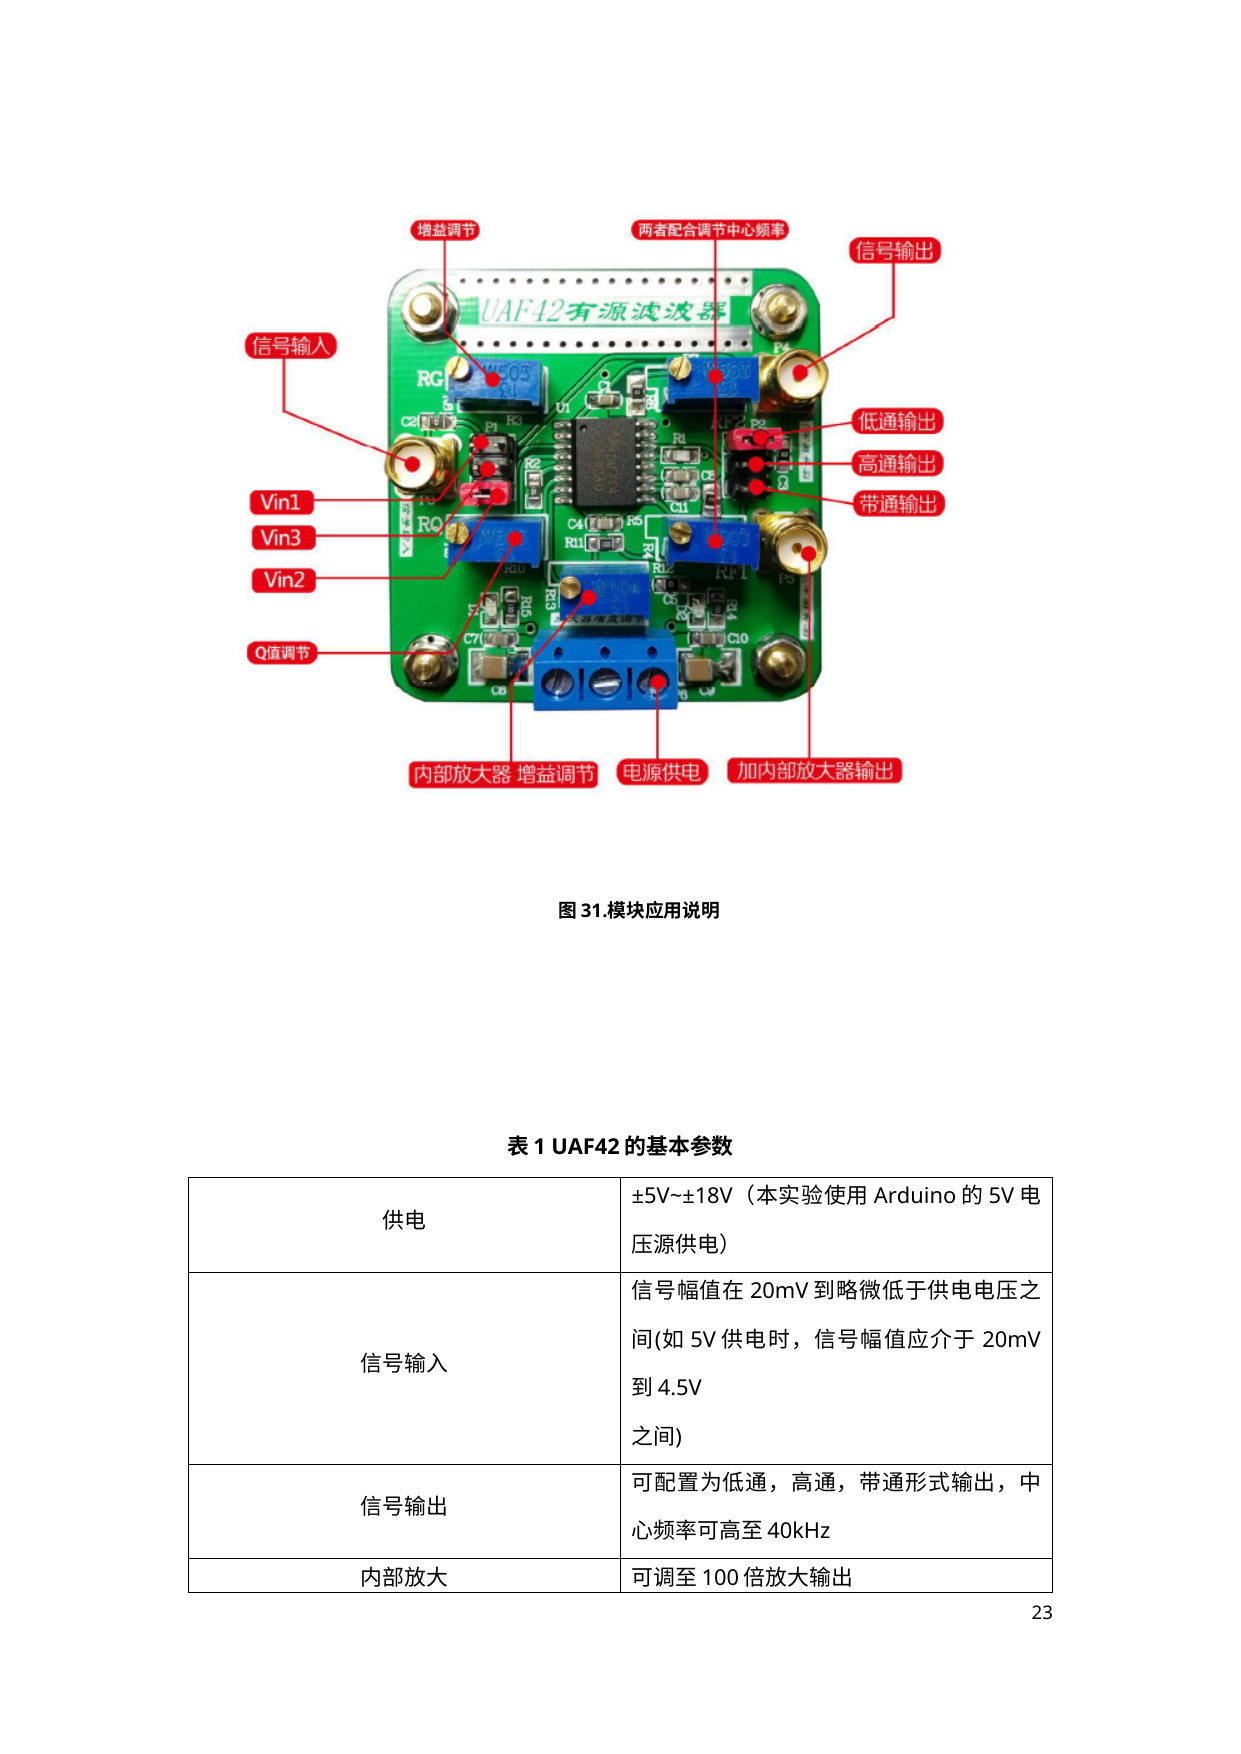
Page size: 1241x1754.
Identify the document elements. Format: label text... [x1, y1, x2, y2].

picture [231, 197, 994, 850]
table_header 供电 [189, 1178, 620, 1272]
table_header ±5V~±18V（本实验使用Arduino的5V电压源供电） [621, 1178, 1052, 1272]
table_cell 信号输出 [189, 1465, 620, 1558]
table_cell 可调至100倍放大输出 [621, 1559, 1052, 1592]
table_cell 内部放大 [189, 1559, 620, 1592]
table_cell 可配置为低通，高通，带通形式输出，中心频率可高至40kHz [621, 1465, 1052, 1558]
text 表1 UAF42的基本参数 [187, 1128, 1053, 1161]
text 图31.模块应用说明 [187, 893, 1053, 925]
table_cell 信号幅值在20mV到略微低于供电电压之间(如5V供电时，信号幅值应介于20mV到4.5V 之间) [621, 1273, 1052, 1463]
table_cell 信号输入 [189, 1273, 620, 1463]
